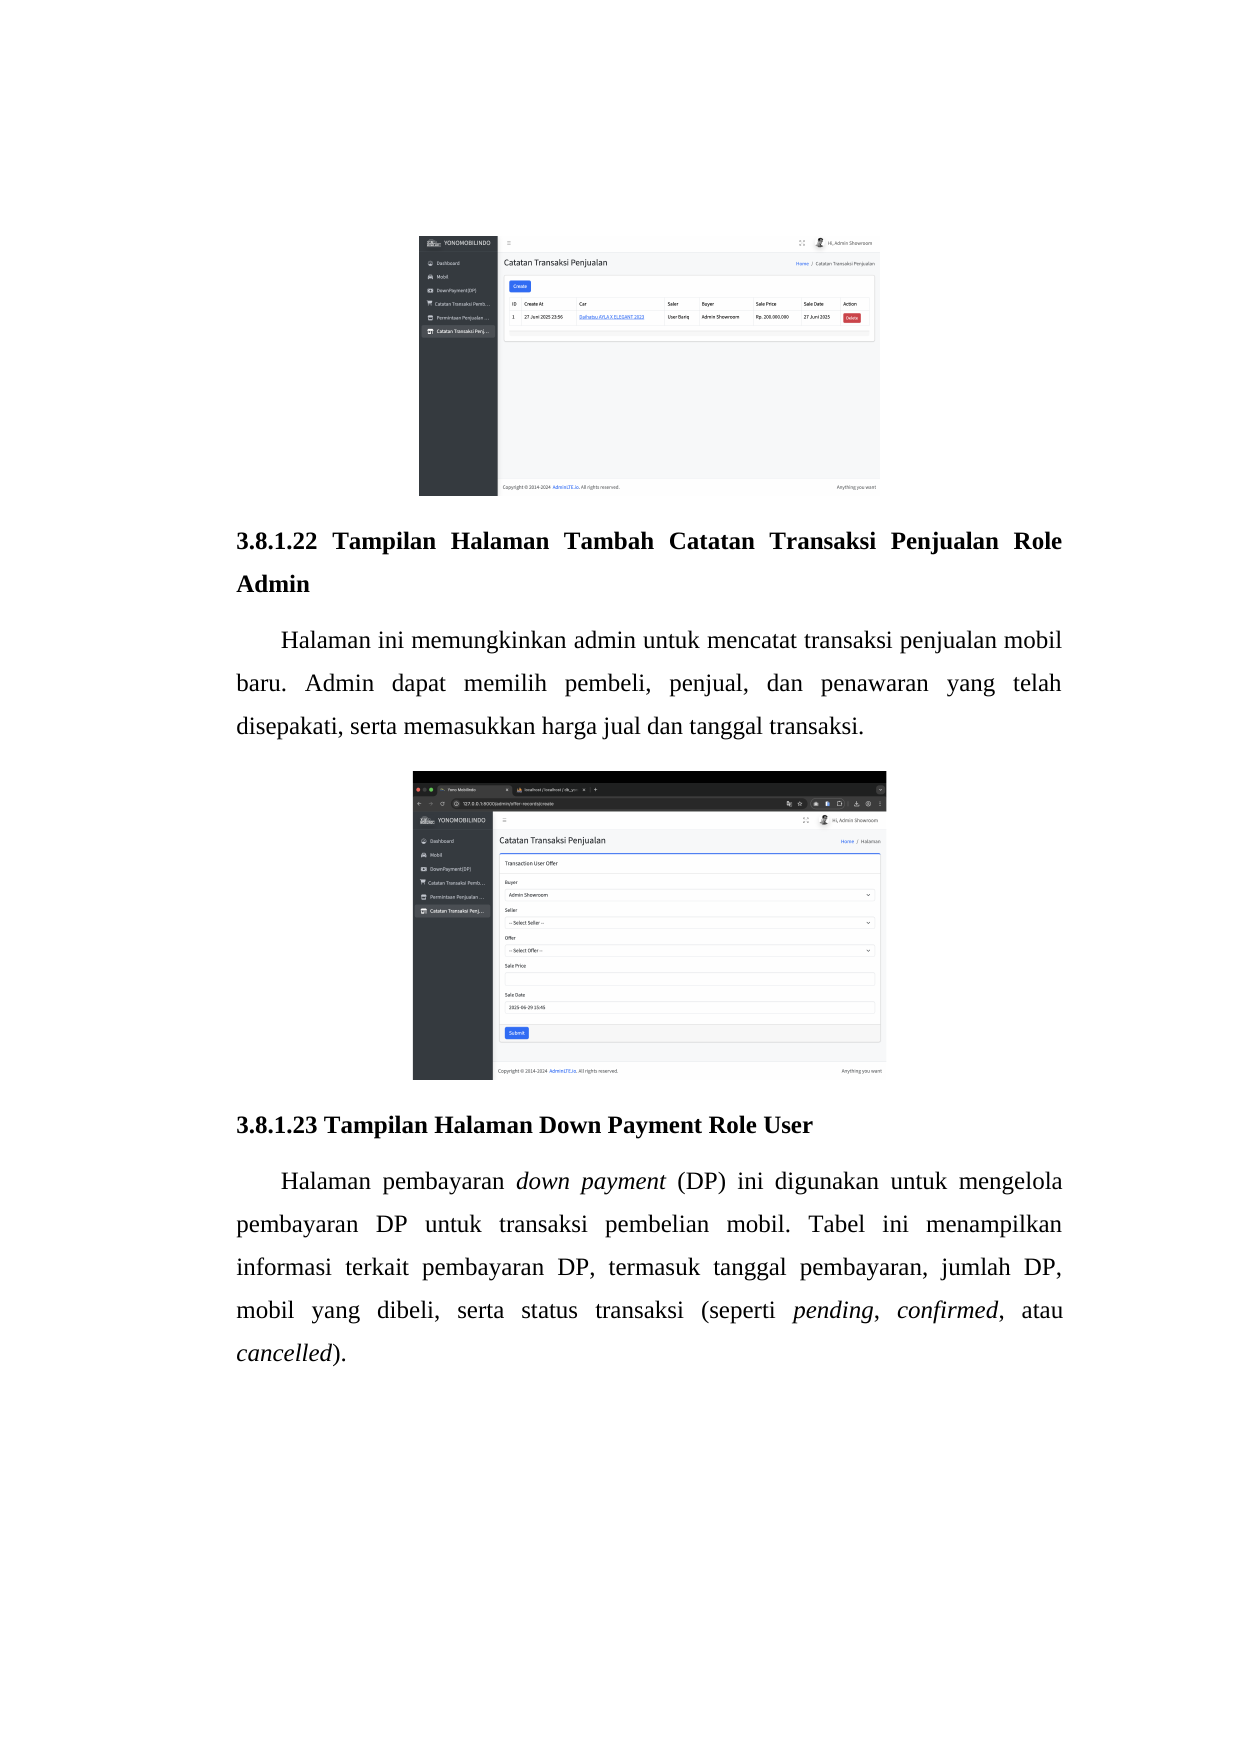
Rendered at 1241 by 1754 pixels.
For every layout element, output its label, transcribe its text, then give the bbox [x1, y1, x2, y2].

subtitle 3.8.1.23 Tampilan Halaman Down Payment Role User [236, 1110, 1063, 1139]
picture [419, 236, 880, 496]
text Halaman pembayaran down payment (DP) ini digunakan untuk mengelola pembayaran DP untuk transaksi pembelian mobil. Tabel ini menampilkan informasi terkait pembayaran DP, termasuk tanggal pembayaran, jumlah DP, mobil yang dibeli, serta status transaksi (seperti pending, confirmed, atau cancelled). [236, 1166, 1063, 1367]
text Halaman ini memungkinkan admin untuk mencatat transaksi penjualan mobil baru. Admin dapat memilih pembeli, penjual, dan penawaran yang telah disepakati, serta memasukkan harga jual dan tanggal transaksi. [236, 625, 1063, 740]
picture [412, 771, 887, 1080]
subtitle 3.8.1.22 Tampilan Halaman Tambah Catatan Transaksi Penjualan Role Admin [236, 526, 1063, 598]
